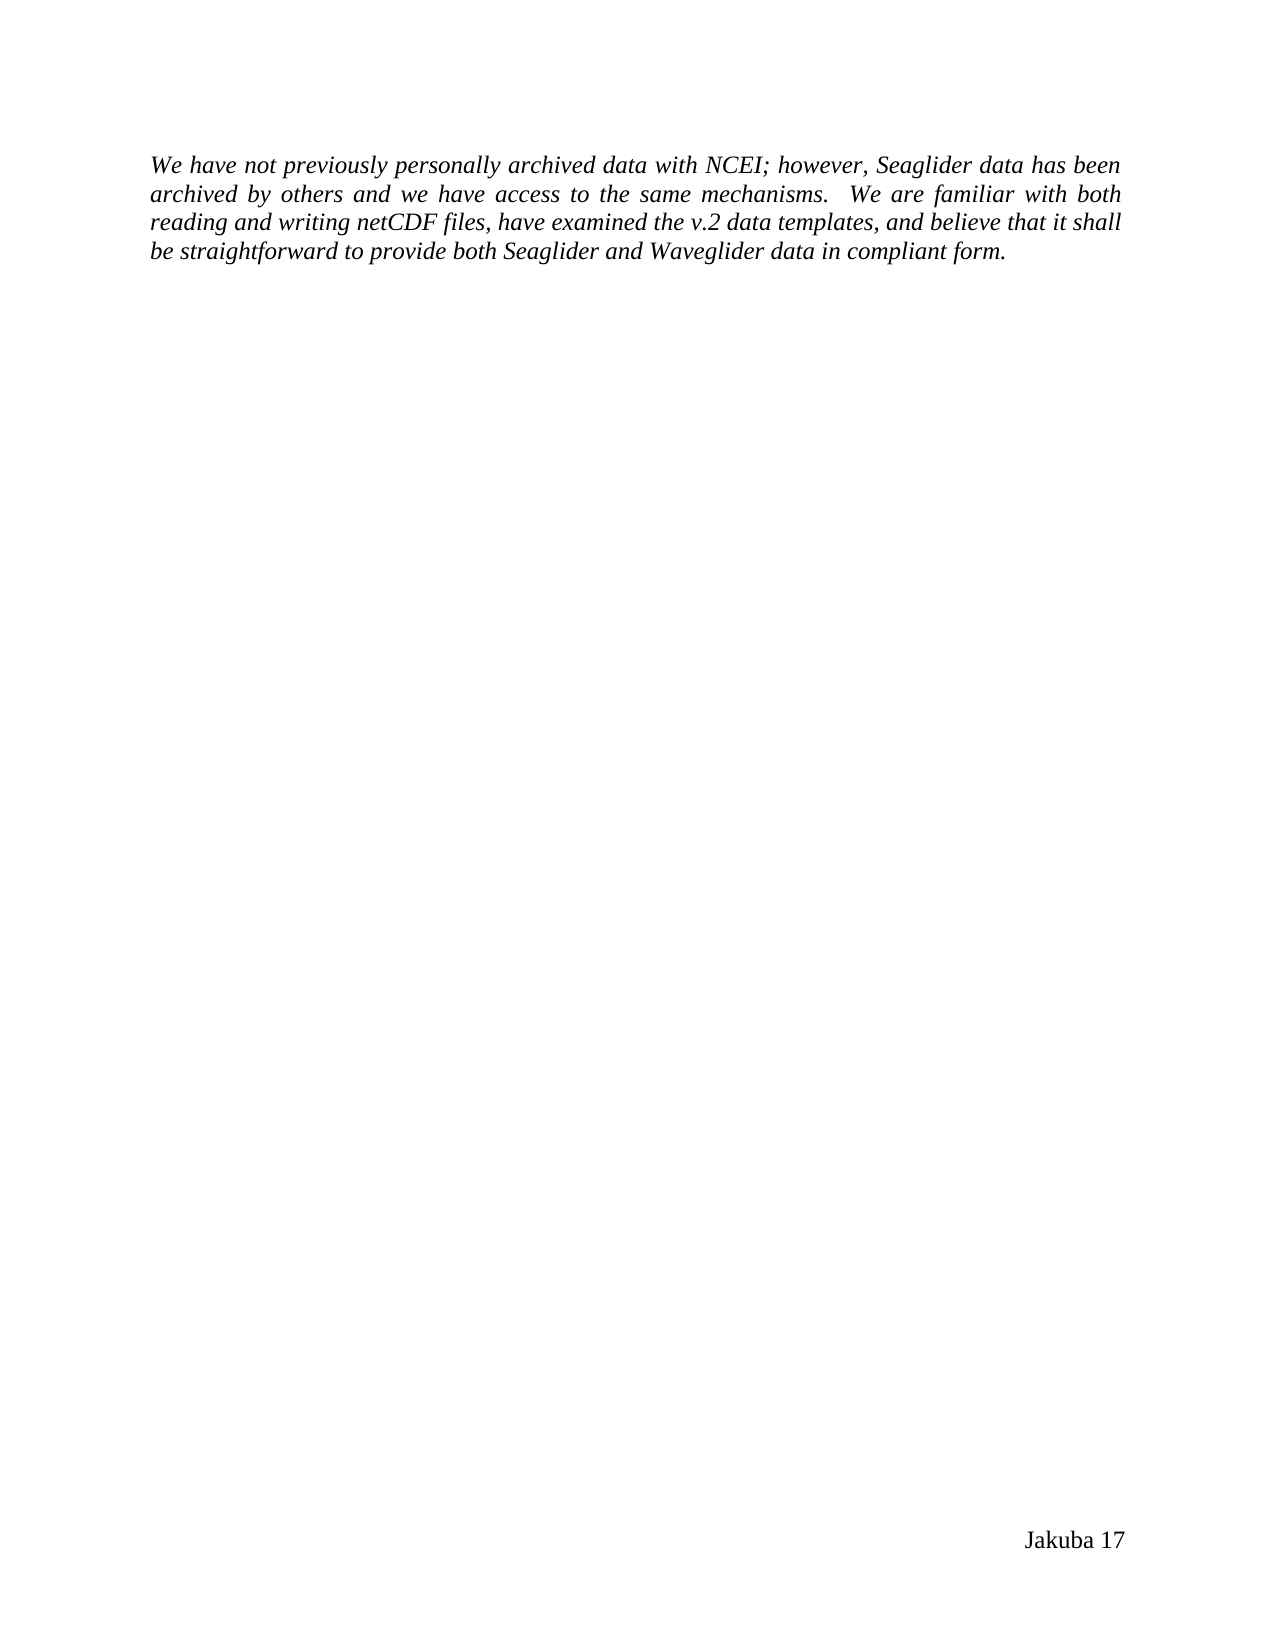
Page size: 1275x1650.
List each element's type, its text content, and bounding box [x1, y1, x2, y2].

text We have not previously personally archived data with NCEI; however, Seaglider data has been archived by others and we have access to the same mechanisms. We are familiar with both reading and writing netCDF files, have examined the v.2 data templates, and believe that it shall be straightforward to provide both Seaglider and Waveglider data in compliant form. [150, 150, 1125, 265]
